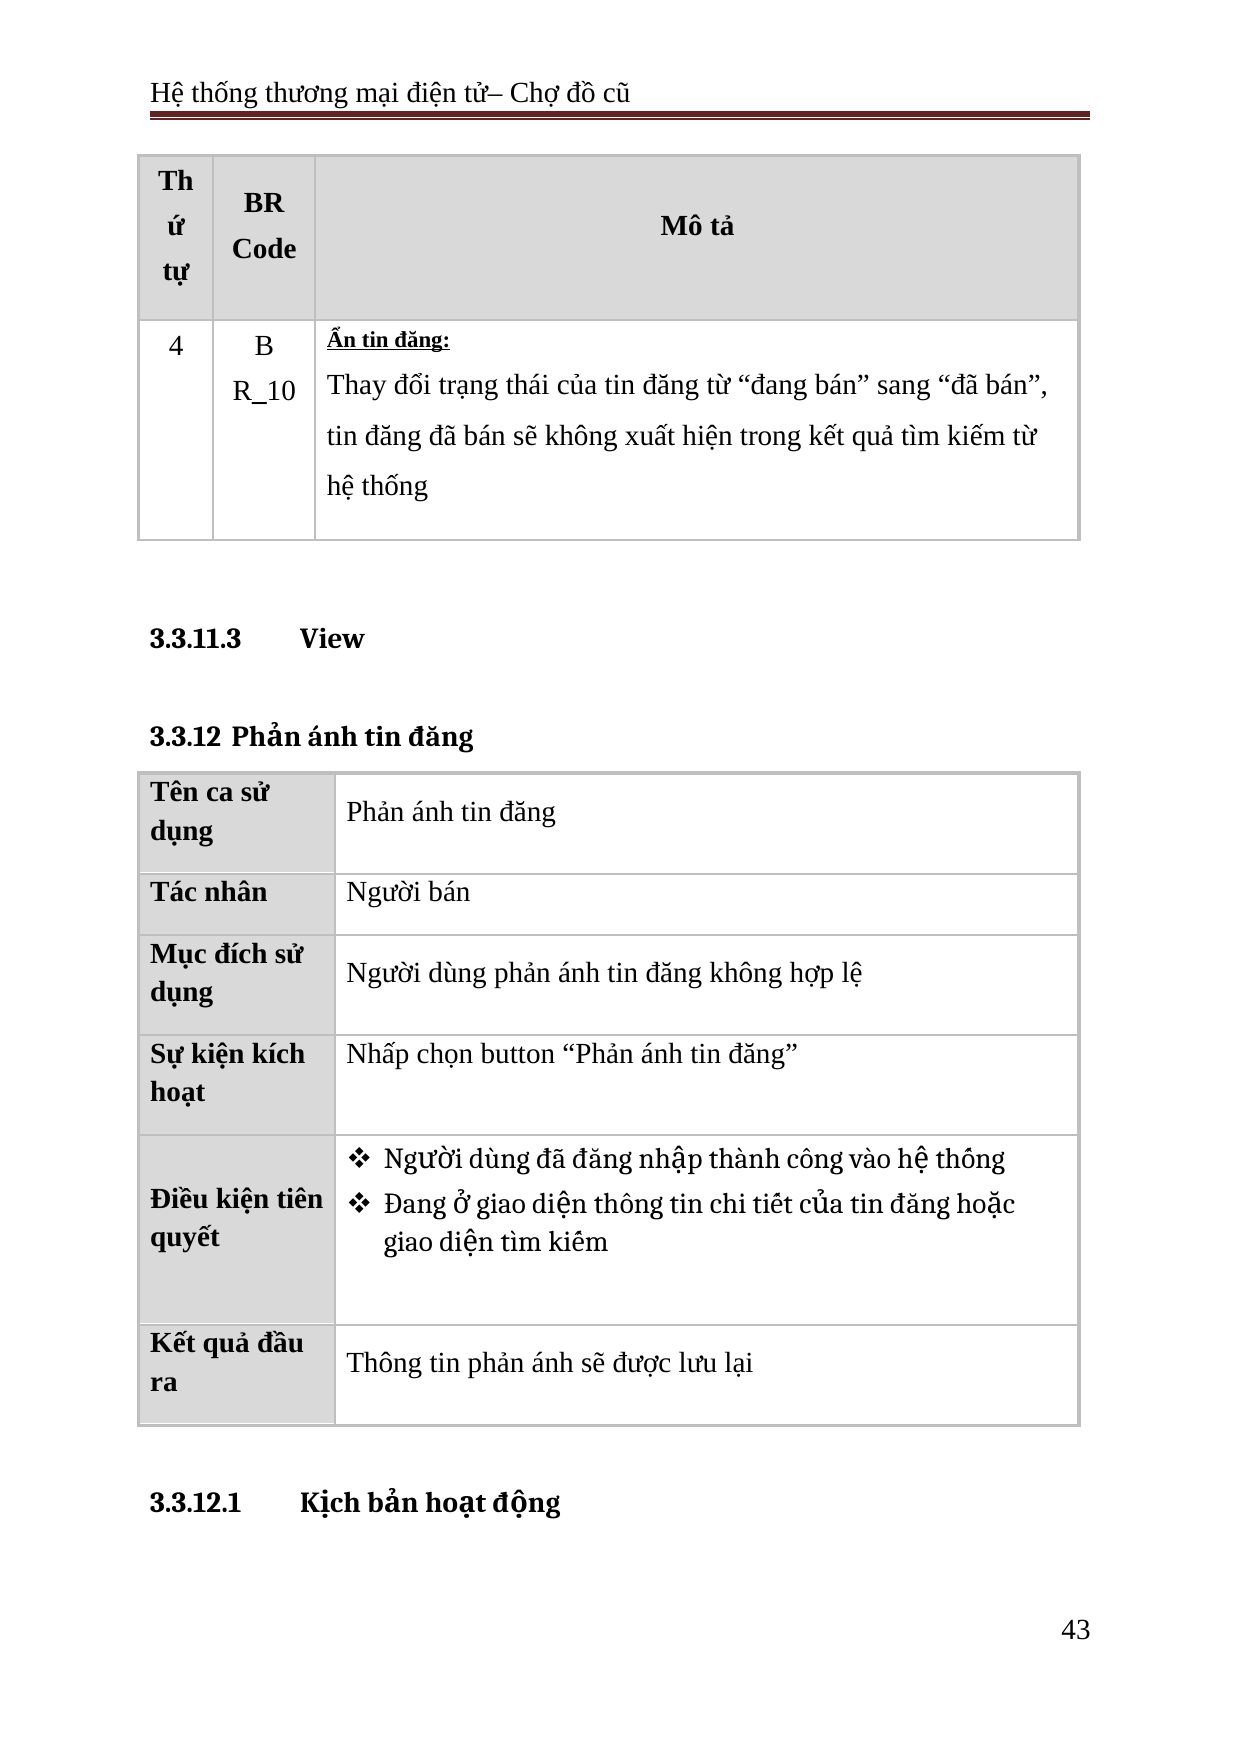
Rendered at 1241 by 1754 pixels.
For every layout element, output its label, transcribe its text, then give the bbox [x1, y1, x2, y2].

table_cell 4 [140, 321, 212, 539]
subtitle View [150, 622, 1090, 656]
table_cell Người dùng phản ánh tin đăng không hợp lệ [336, 936, 1077, 1034]
table_cell Ẩn tin đăng: Thay đổi trạng thái của tin đăng từ “đang bán” sang “đã bán”, tin đăng đã bán sẽ không xuất hiện trong kết quả tìm kiếm từ hệ thống [316, 321, 1077, 539]
table_cell Người bán [336, 875, 1077, 934]
table_cell Mục đích sử dụng [140, 936, 334, 1034]
table_header BR Code [214, 157, 314, 319]
subtitle Kịch bản hoạt động [150, 1486, 1090, 1519]
table_header Phản ánh tin đăng [336, 775, 1077, 872]
table_cell Điều kiện tiên quyết [140, 1136, 334, 1323]
table_cell Nhấp chọn button “Phản ánh tin đăng” [336, 1036, 1077, 1134]
table_cell Kết quả đầu ra [140, 1326, 334, 1423]
table_header Thứ tự [140, 157, 212, 319]
table_header Mô tả [316, 157, 1077, 319]
subtitle Phản ánh tin đăng [150, 720, 1090, 754]
table_cell Người dùng đã đăng nhập thành công vào hệ thống Đang ở giao diện thông tin chi tiết của tin đăng hoặc giao diện tìm kiếm [336, 1136, 1077, 1323]
table_cell Tác nhân [140, 875, 334, 934]
table_cell Thông tin phản ánh sẽ được lưu lại [336, 1326, 1077, 1423]
table_cell BR_10 [214, 321, 314, 539]
table_header Tên ca sử dụng [140, 775, 334, 872]
table_cell Sự kiện kích hoạt [140, 1036, 334, 1134]
